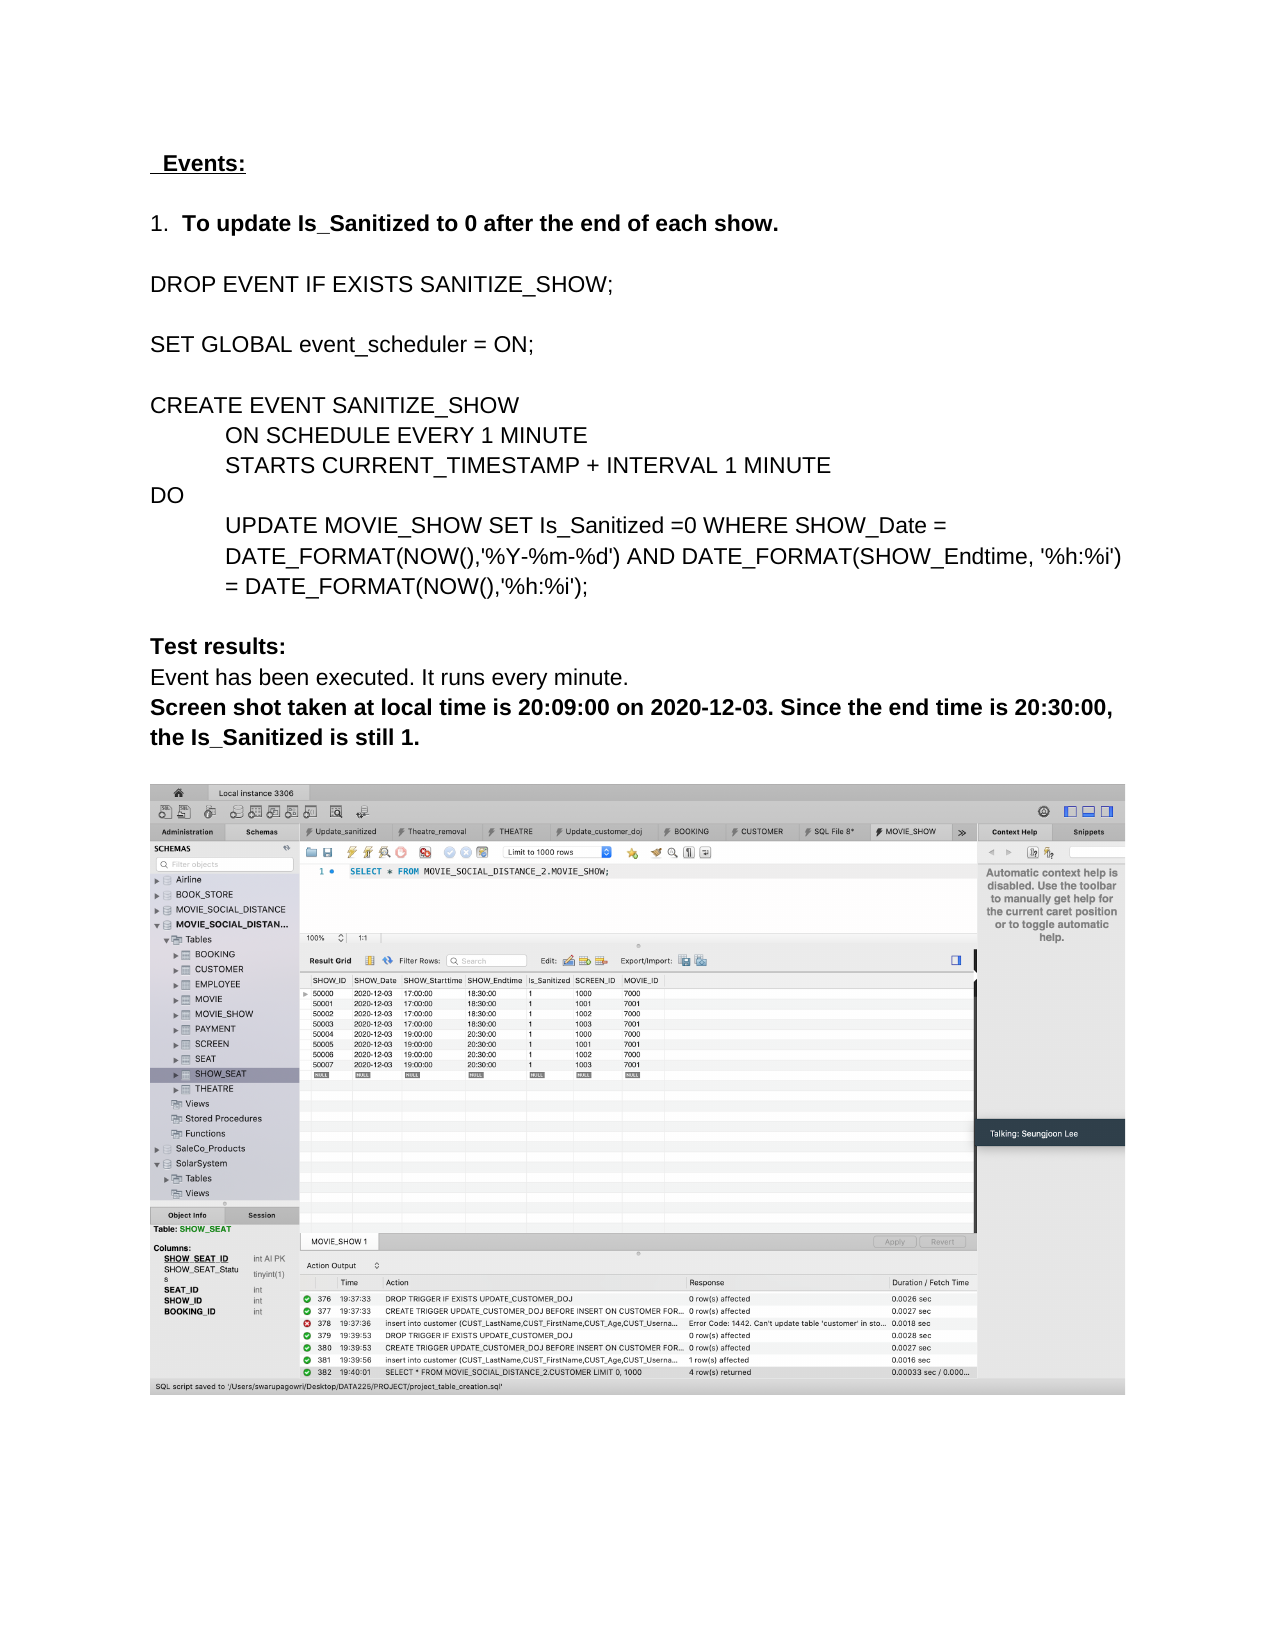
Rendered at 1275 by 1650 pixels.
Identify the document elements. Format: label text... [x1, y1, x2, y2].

text Events: [150, 150, 1125, 176]
text Event has been executed. It runs every minute. [150, 663, 1125, 690]
text STARTS CURRENT_TIMESTAMP + INTERVAL 1 MINUTE [150, 452, 1125, 478]
text DATE_FORMAT(NOW(),'%Y-%m-%d') AND DATE_FORMAT(SHOW_Endtime, '%h:%i') = DATE_FORMAT(NOW(),'%h:%i'); [225, 543, 1125, 599]
text CREATE EVENT SANITIZE_SHOW [150, 392, 1125, 418]
text Test results: [150, 633, 1125, 660]
text DROP EVENT IF EXISTS SANITIZE_SHOW; [150, 271, 1125, 297]
text UPDATE MOVIE_SHOW SET Is_Sanitized =0 WHERE SHOW_Date = [150, 512, 1125, 539]
text 1. To update Is_Sanitized to 0 after the end of each show. [150, 210, 1125, 237]
text ON SCHEDULE EVERY 1 MINUTE [150, 422, 1125, 448]
text SET GLOBAL event_scheduler = ON; [150, 331, 1125, 358]
text DO [150, 482, 1125, 509]
text Screen shot taken at local time is 20:09:00 on 2020-12-03. Since the end time is 20:30:00, the Is_Sanitized is still 1. [150, 694, 1125, 750]
picture [150, 784, 1125, 1395]
